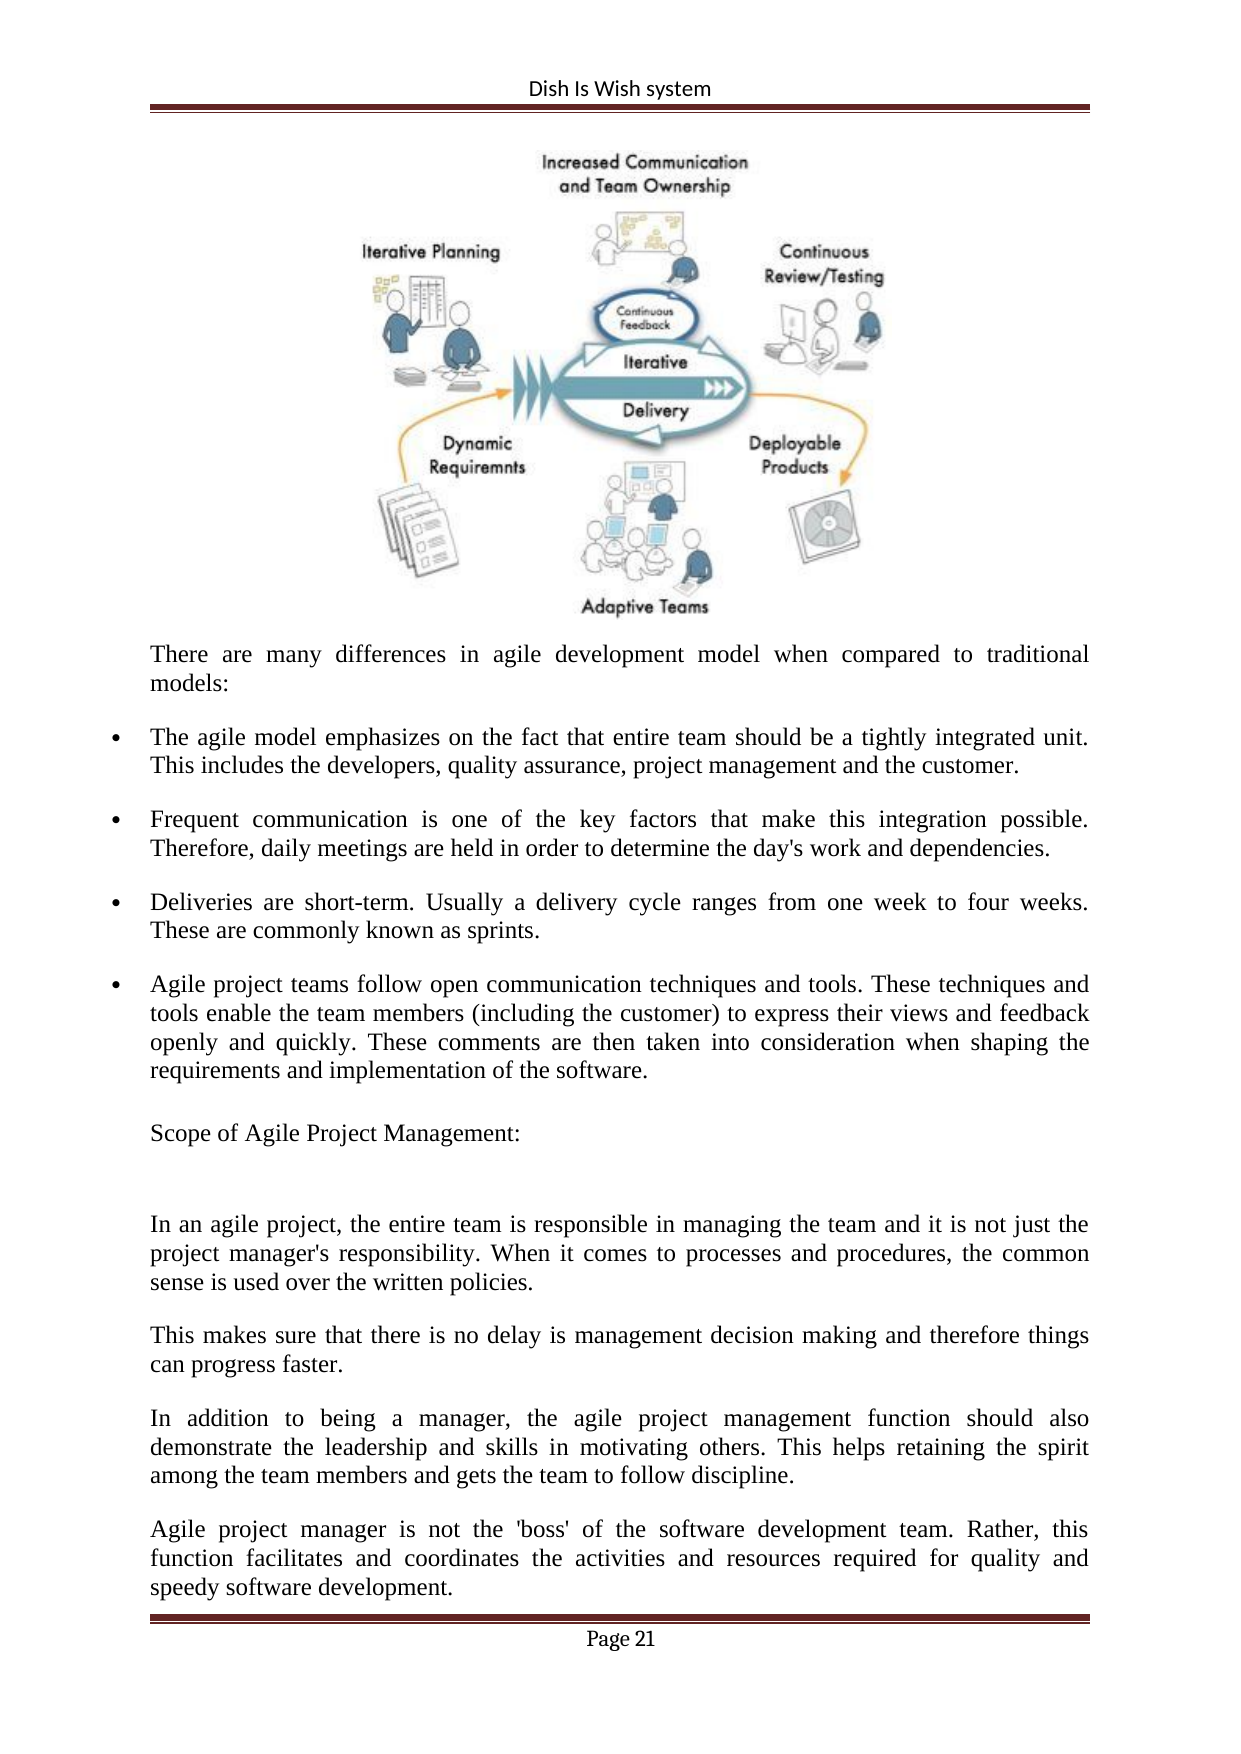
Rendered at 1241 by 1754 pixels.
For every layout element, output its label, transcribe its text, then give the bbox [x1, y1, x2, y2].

text There are many differences in agile development model when compared to traditional models: [150, 639, 1090, 697]
text Agile project manager is not the 'boss' of the software development team. Rather, this function facilitates and coordinates the activities and resources required for quality and speedy software development. [150, 1514, 1090, 1601]
list The agile model emphasizes on the fact that entire team should be a tightly integrated unit. This includes the developers, quality assurance, project management and the customer. [112, 722, 1090, 779]
list Agile project teams follow open communication techniques and tools. These techniques and tools enable the team members (including the customer) to express their views and feedback openly and quickly. These comments are then taken into consideration when shaping the requirements and implementation of the software. [112, 969, 1090, 1084]
text In an agile project, the entire team is responsible in managing the team and it is not just the project manager's responsibility. When it comes to processes and procedures, the common sense is used over the written policies. [150, 1209, 1090, 1296]
text In addition to being a manager, the agile project management function should also demonstrate the leadership and skills in motivating others. This helps retaining the spirit among the team members and gets the team to follow discipline. [150, 1403, 1090, 1489]
text This makes sure that there is no delay is management decision making and therefore things can progress faster. [150, 1321, 1090, 1378]
list Deliveries are short-term. Usually a delivery cycle ranges from one week to four weeks. These are commonly known as sprints. [112, 887, 1090, 944]
text Scope of Agile Project Management: [150, 1109, 1085, 1147]
picture [348, 150, 892, 620]
list Frequent communication is one of the key factors that make this integration possible. Therefore, daily meetings are held in order to determine the day's work and dependencies. [112, 804, 1090, 862]
